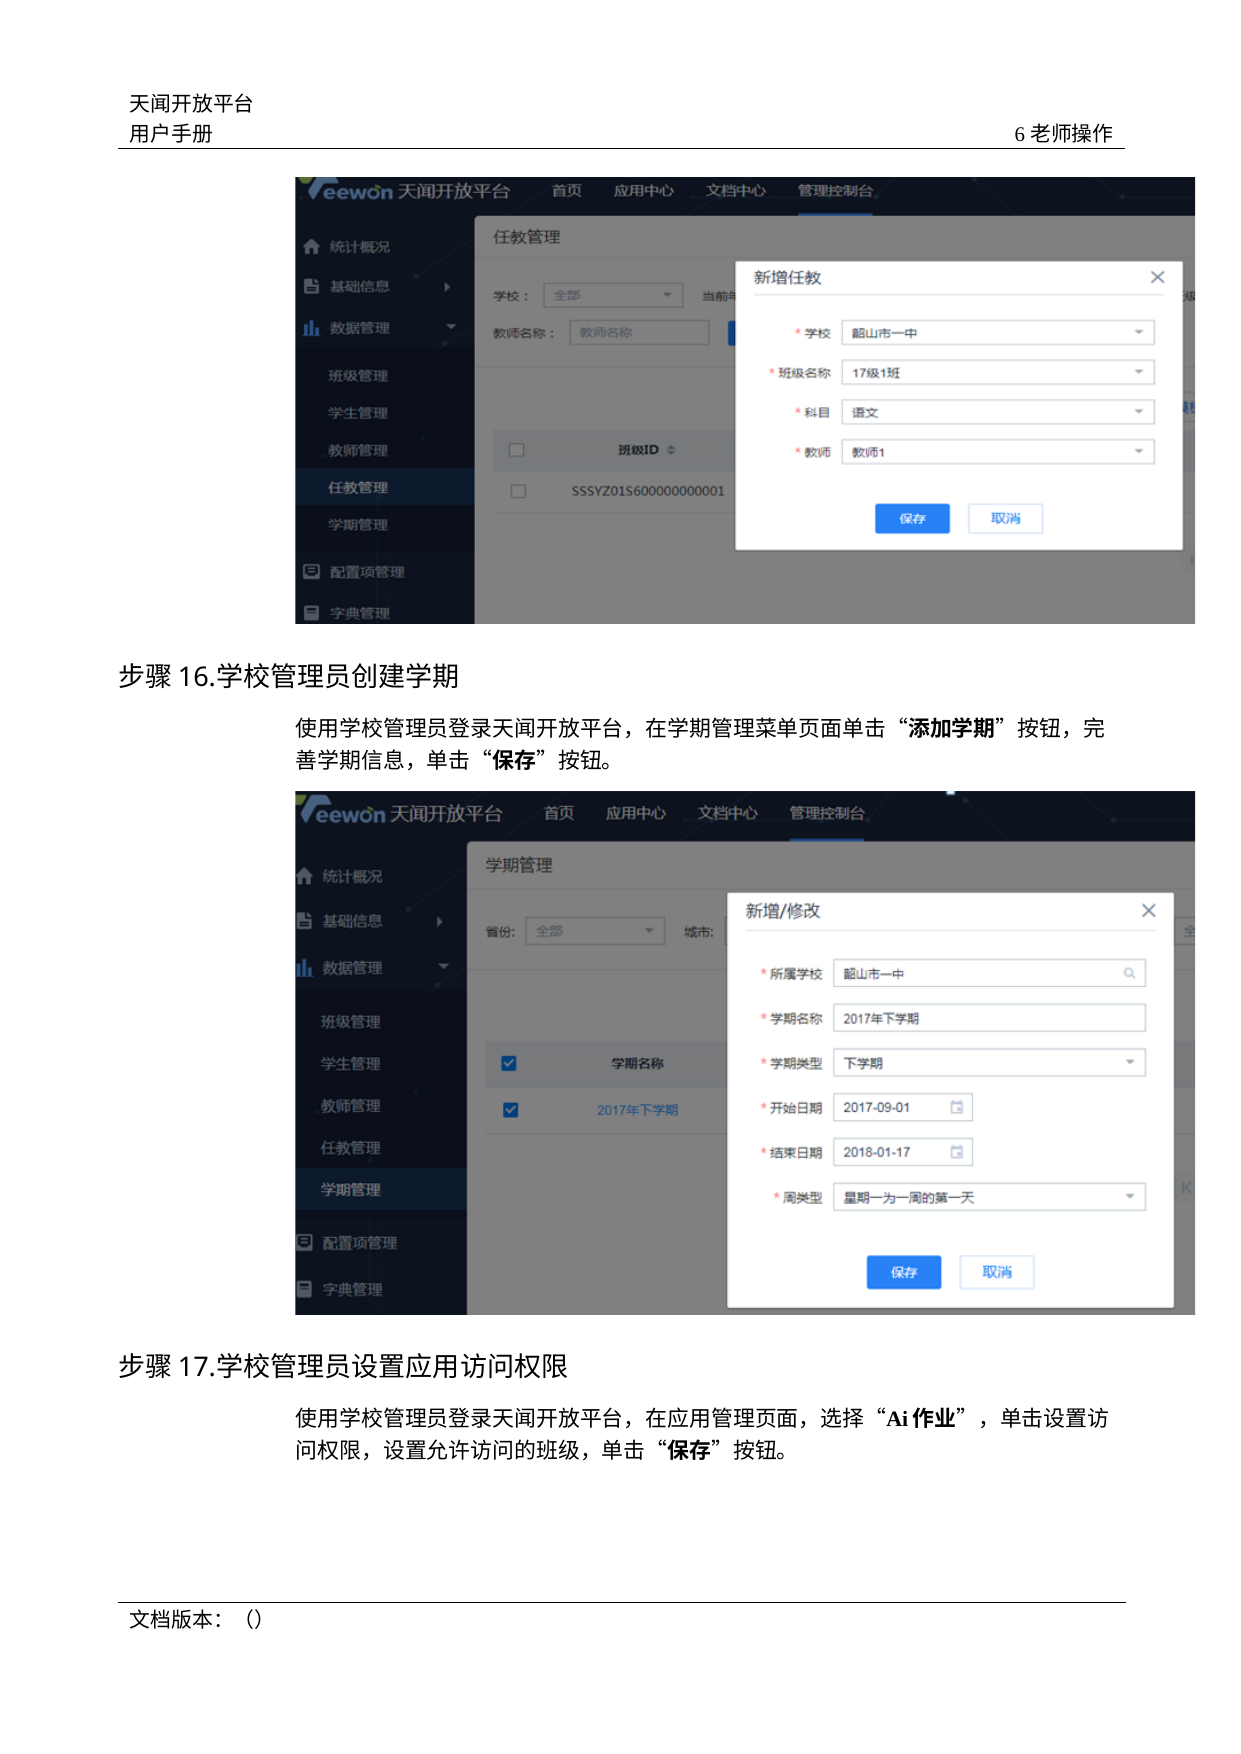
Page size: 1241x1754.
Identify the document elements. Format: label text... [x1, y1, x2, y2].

picture [295, 177, 1196, 624]
picture [295, 791, 1196, 1315]
text 步骤16.学校管理员创建学期 [118, 655, 1122, 694]
text 使用学校管理员登录天闻开放平台，在学期管理菜单页面单击“添加学期”按钮，完善学期信息，单击“保存”按钮。 [295, 711, 1122, 774]
text 步骤17.学校管理员设置应用访问权限 [118, 1345, 1122, 1385]
text 使用学校管理员登录天闻开放平台，在应用管理页面，选择“Ai作业”，单击设置访问权限，设置允许访问的班级，单击“保存”按钮。 [295, 1401, 1122, 1465]
